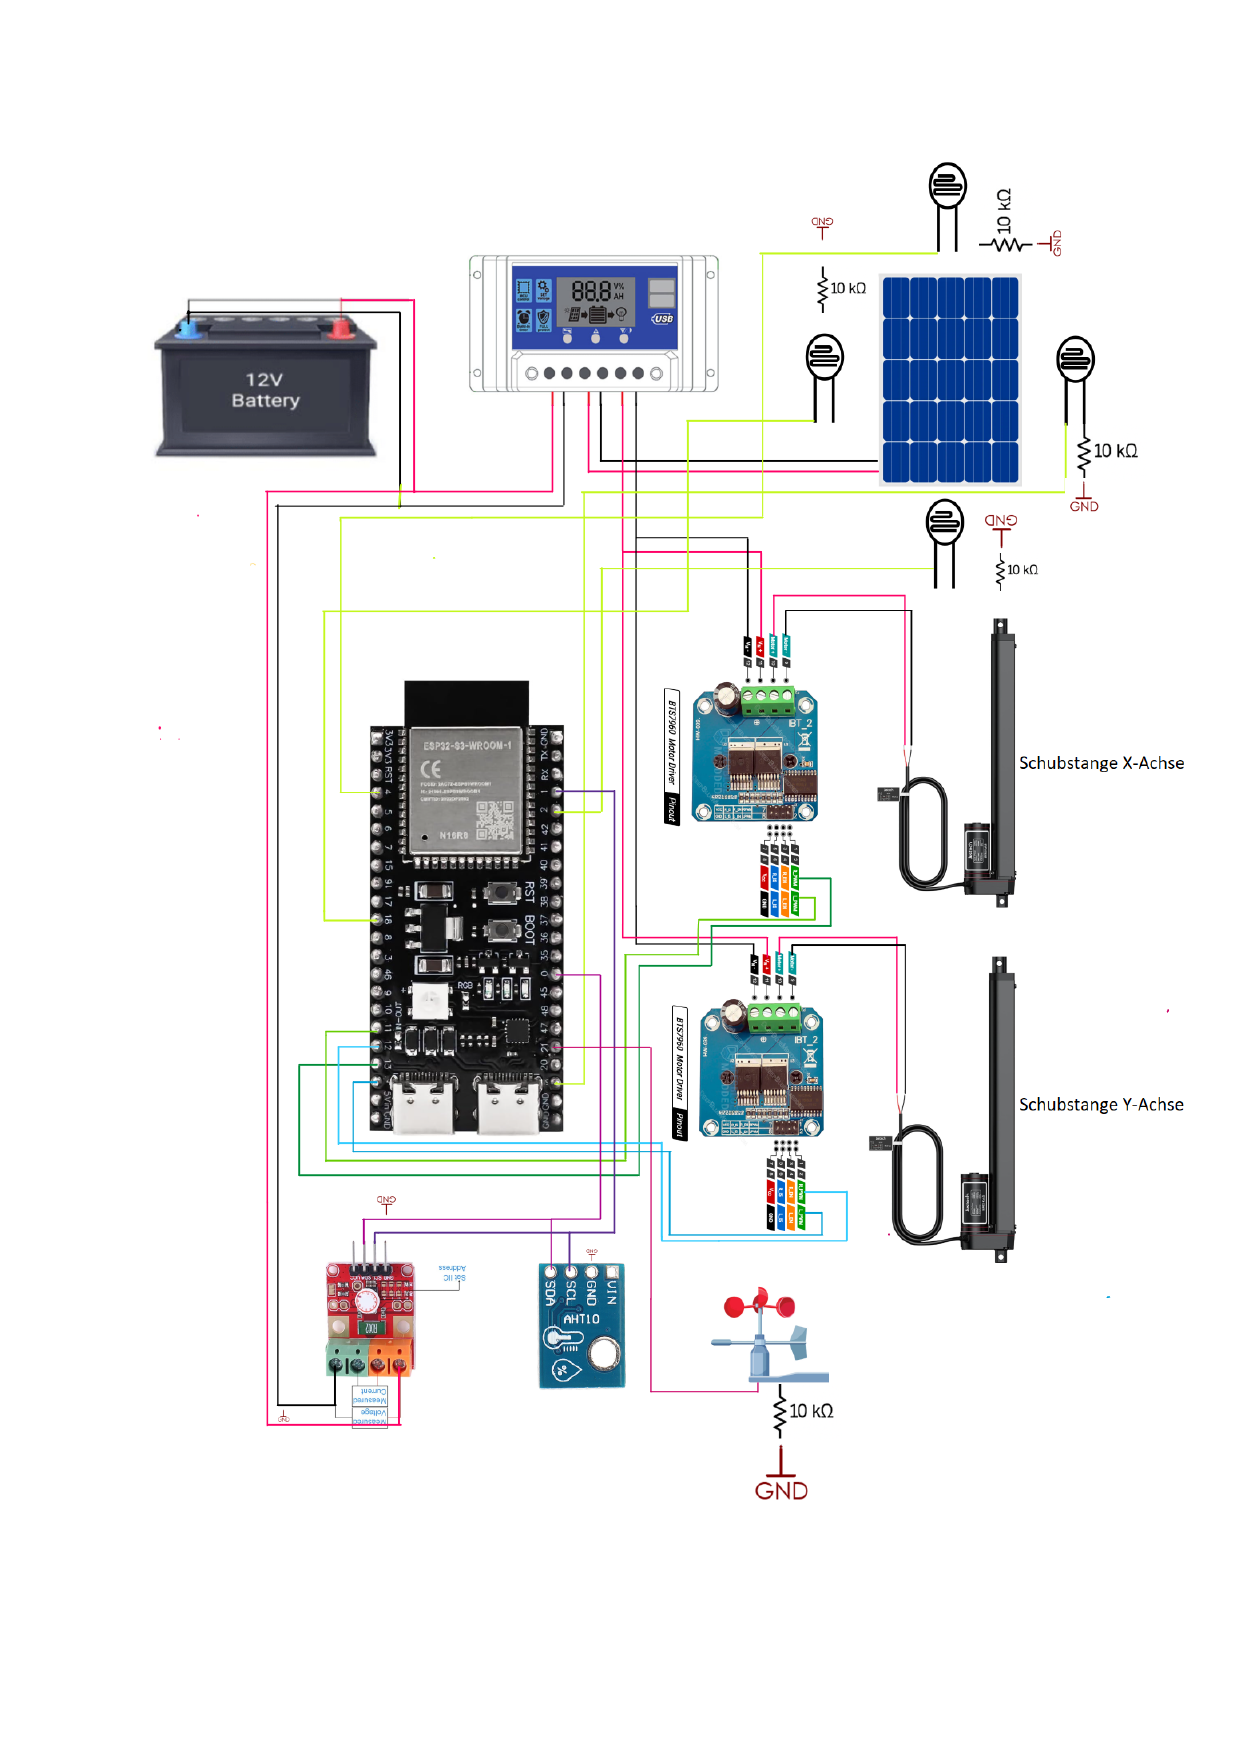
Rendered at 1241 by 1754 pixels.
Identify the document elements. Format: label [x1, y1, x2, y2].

picture [147, 147, 1207, 1506]
